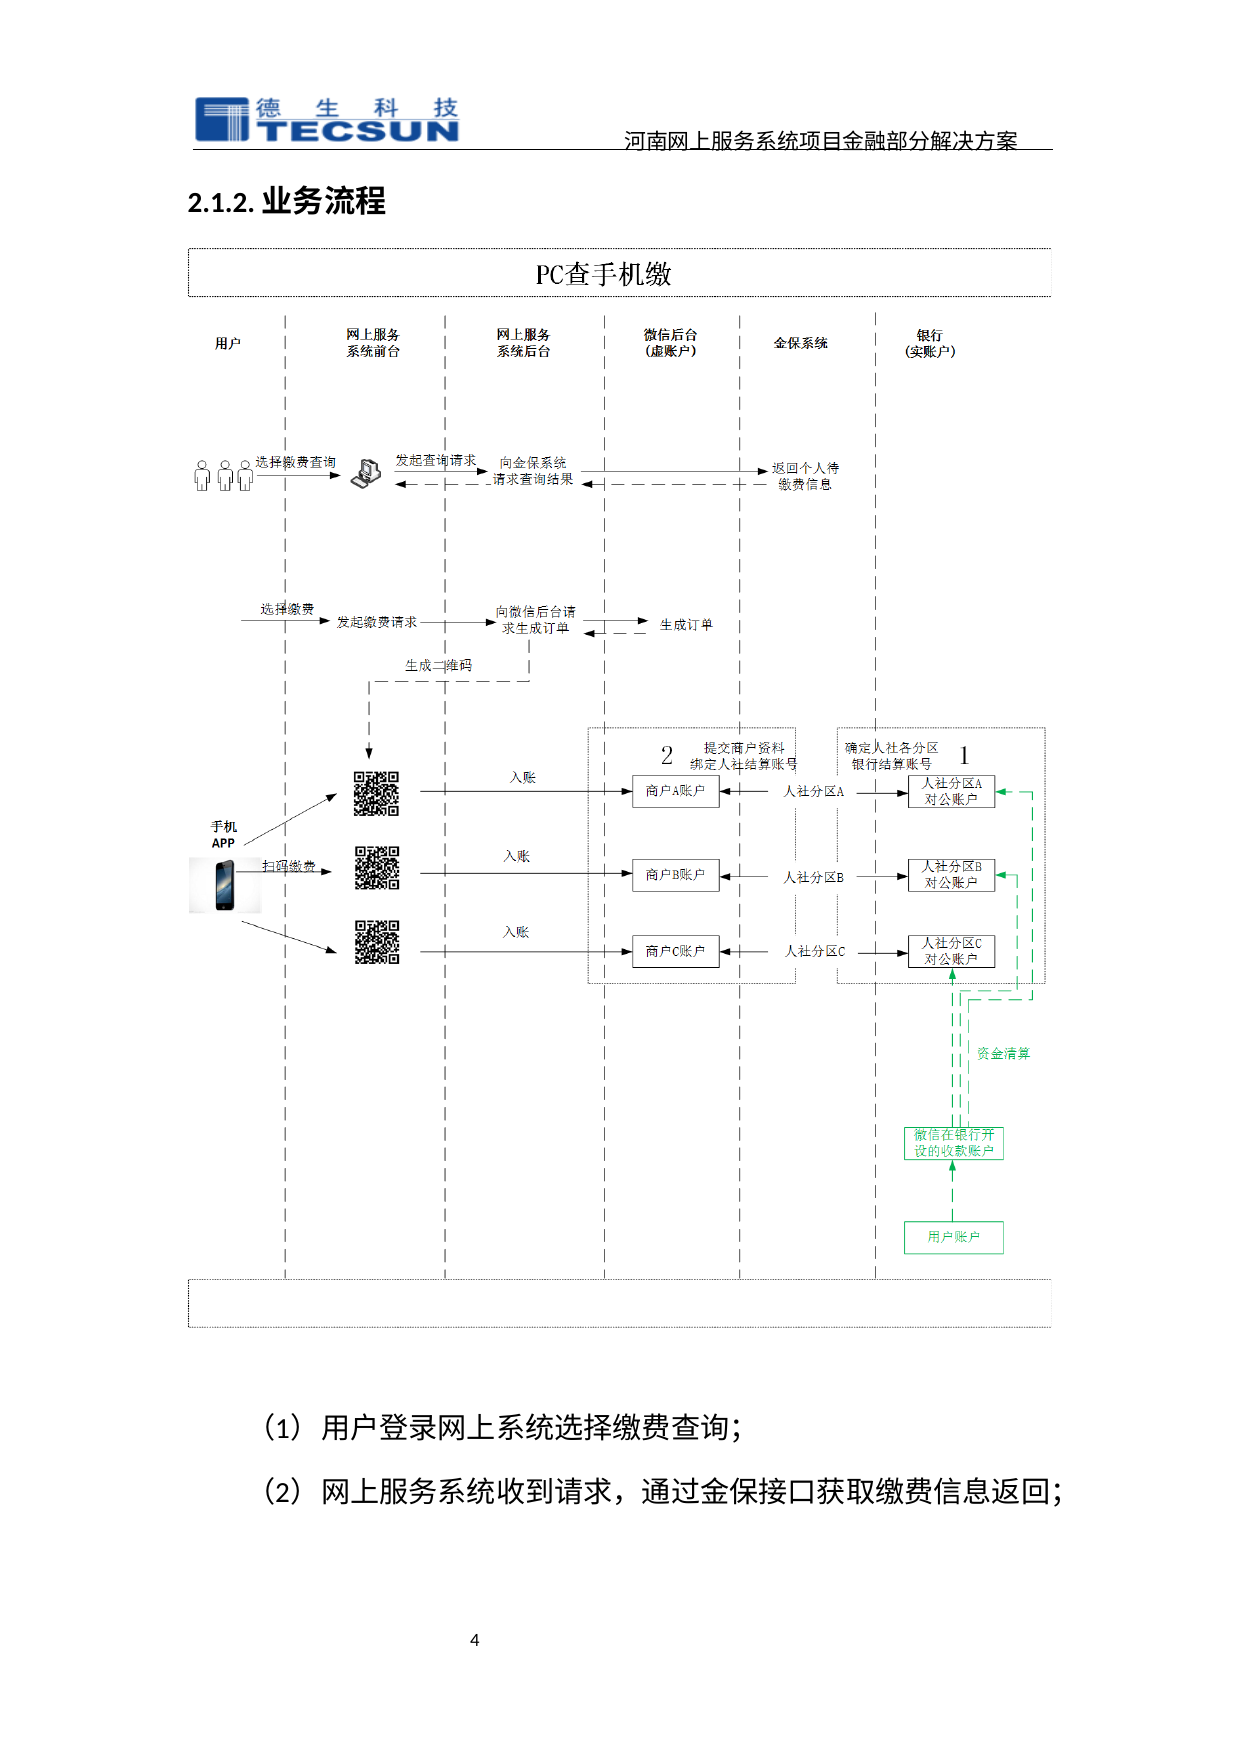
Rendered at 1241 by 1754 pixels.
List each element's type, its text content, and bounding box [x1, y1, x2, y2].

subtitle 业务流程 [187, 166, 1053, 231]
list 网上服务系统收到请求，通过金保接口获取缴费信息返回； [246, 1468, 1053, 1511]
picture [187, 90, 539, 150]
picture [187, 247, 1052, 1328]
list 用户登录网上系统选择缴费查询； [246, 1405, 1053, 1447]
